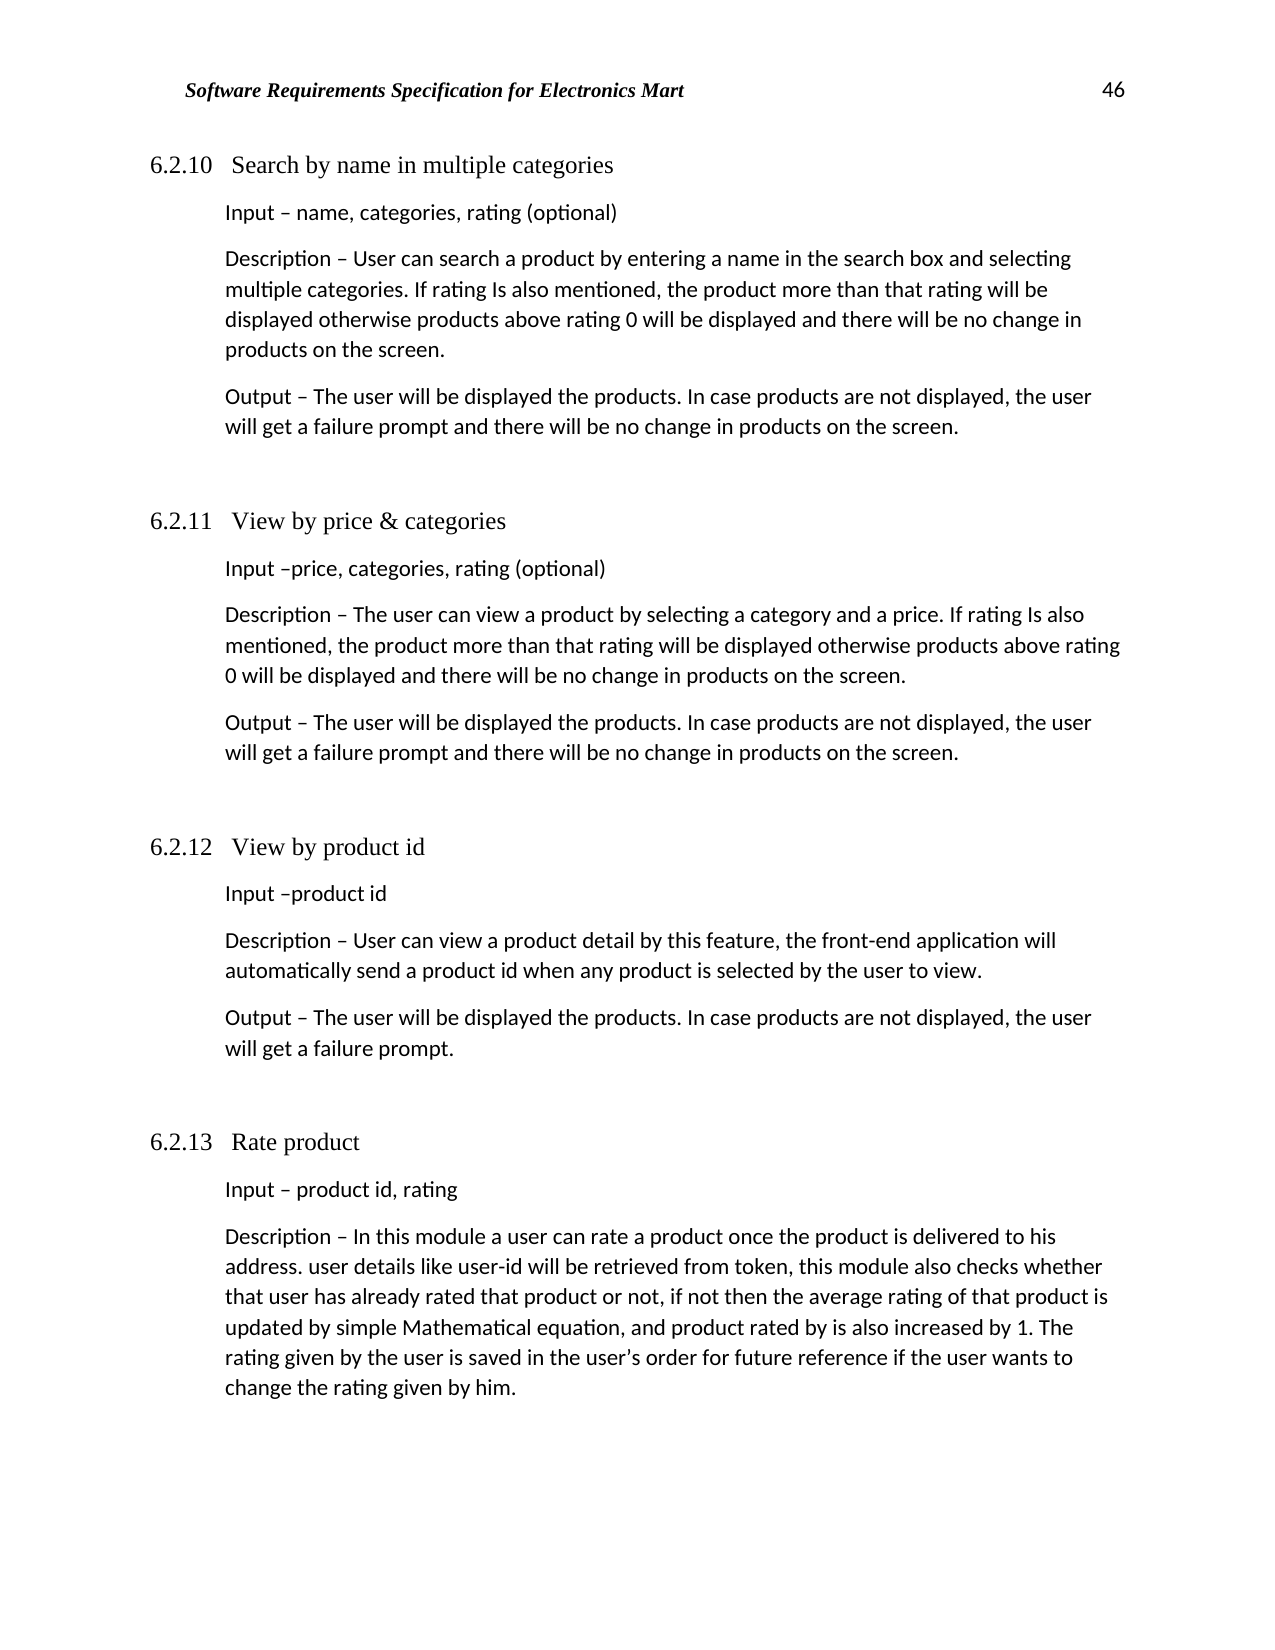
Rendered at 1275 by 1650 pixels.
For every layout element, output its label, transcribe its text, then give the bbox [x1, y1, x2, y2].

text Input – product id, rating [225, 1175, 1125, 1203]
text Description – User can view a product detail by this feature, the front-end application will automatically send a product id when any product is selected by the user to view. [225, 926, 1125, 985]
text Input – name, categories, rating (optional) [225, 198, 1125, 226]
text 6.2.11 View by price & categories [150, 506, 1125, 535]
text 6.2.10 Search by name in multiple categories [150, 150, 1125, 179]
text Input –product id [225, 879, 1125, 908]
text Output – The user will be displayed the products. In case products are not displayed, the user will get a failure prompt. [225, 1003, 1125, 1062]
text 6.2.12 View by product id [150, 832, 1125, 861]
text Input –price, categories, rating (optional) [225, 554, 1125, 582]
text Description – User can search a product by entering a name in the search box and selecting multiple categories. If rating Is also mentioned, the product more than that rating will be displayed otherwise products above rating 0 will be displayed and there will be no change in products on the screen. [225, 244, 1125, 363]
text Description – In this module a user can rate a product once the product is delivered to his address. user details like user-id will be retrieved from token, this module also checks whether that user has already rated that product or not, if not then the average rating of that product is updated by simple Mathematical equation, and product rated by is also increased by 1. The rating given by the user is saved in the user’s order for future reference if the user wants to change the rating given by him. [225, 1222, 1125, 1401]
text Description – The user can view a product by selecting a category and a price. If rating Is also mentioned, the product more than that rating will be displayed otherwise products above rating 0 will be displayed and there will be no change in products on the screen. [225, 601, 1125, 689]
text 6.2.13 Rate product [150, 1127, 1125, 1156]
